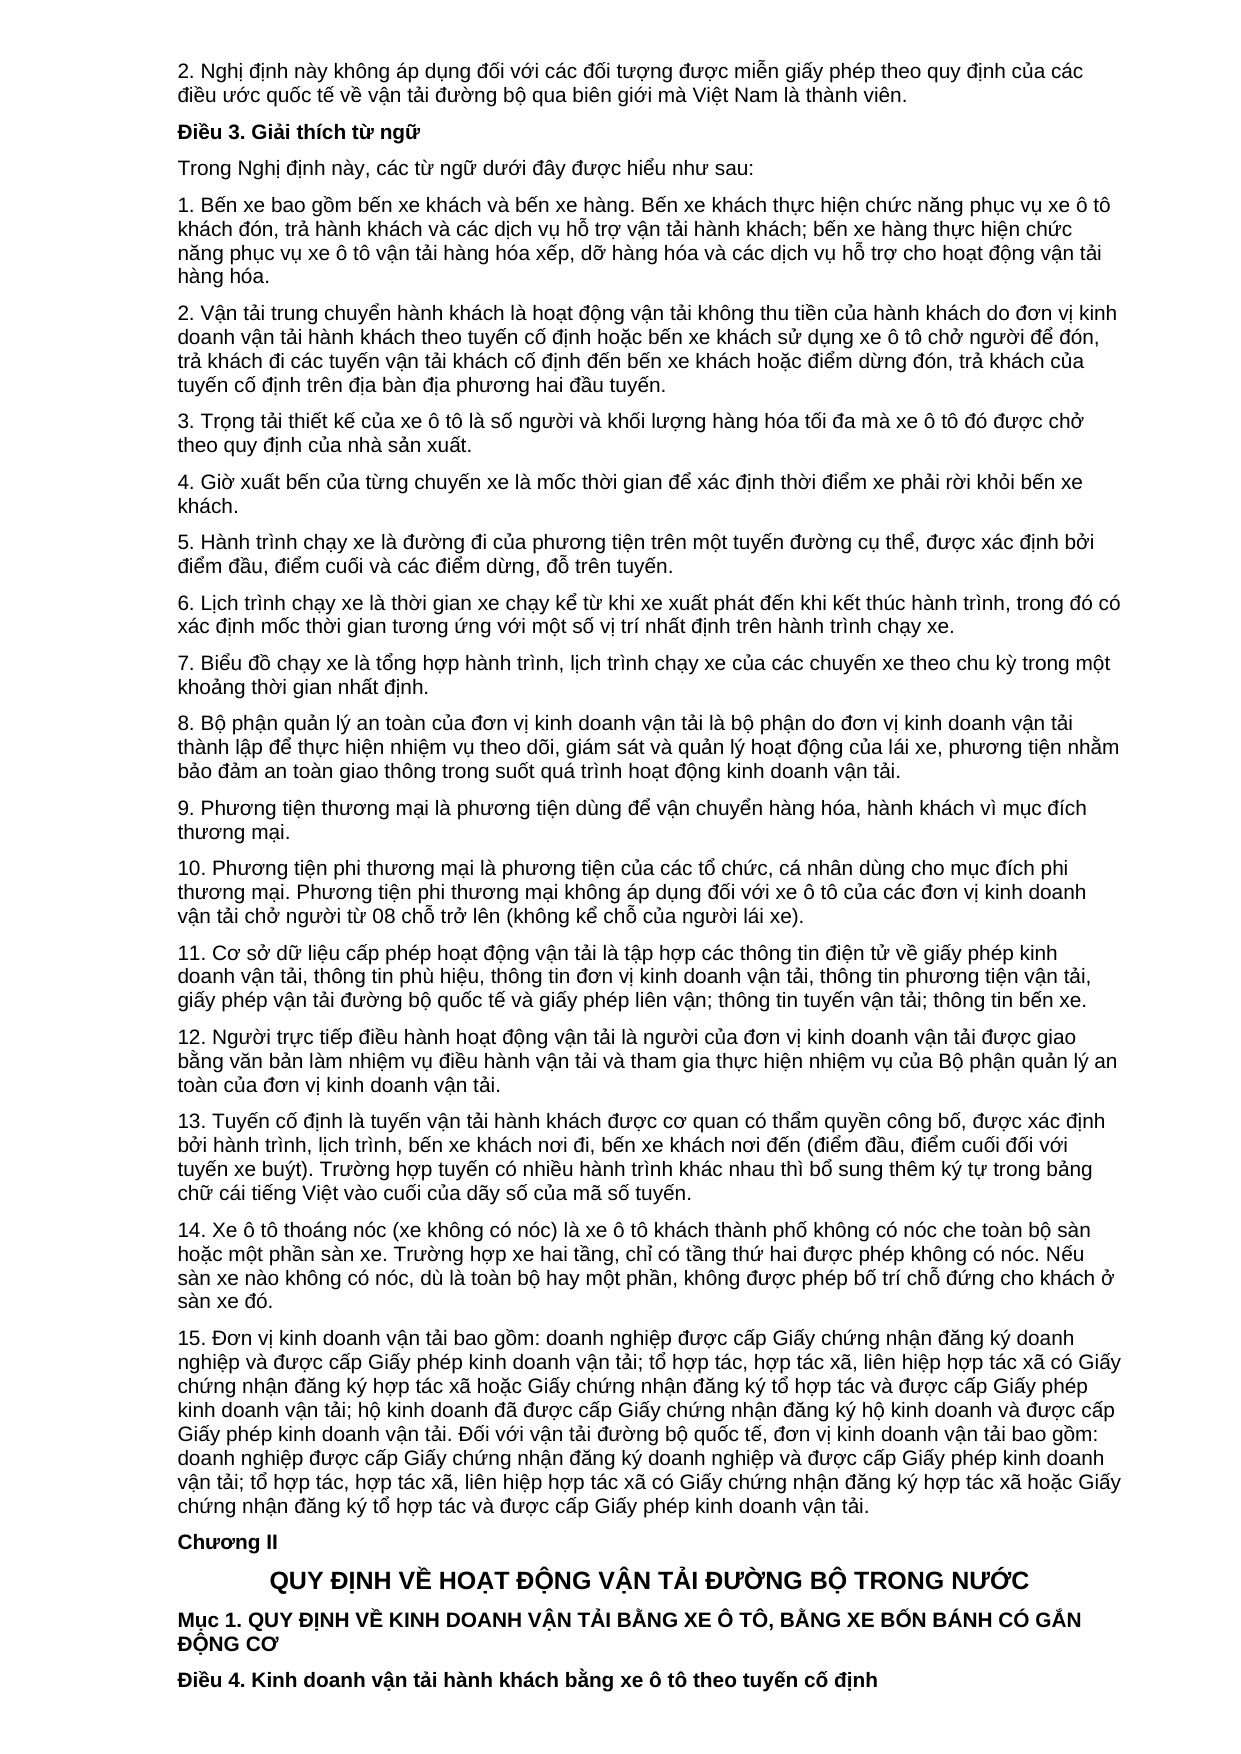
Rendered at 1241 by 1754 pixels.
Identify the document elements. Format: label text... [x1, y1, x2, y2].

text 6. Lịch trình chạy xe là thời gian xe chạy kể từ khi xe xuất phát đến khi kết thúc hành trình, trong đó có xác định mốc thời gian tương ứng với một số vị trí nhất định trên hành trình chạy xe. [177, 590, 1122, 638]
text 12. Người trực tiếp điều hành hoạt động vận tải là người của đơn vị kinh doanh vận tải được giao bằng văn bản làm nhiệm vụ điều hành vận tải và tham gia thực hiện nhiệm vụ của Bộ phận quản lý an toàn của đơn vị kinh doanh vận tải. [177, 1025, 1122, 1097]
text 3. Trọng tải thiết kế của xe ô tô là số người và khối lượng hàng hóa tối đa mà xe ô tô đó được chở theo quy định của nhà sản xuất. [177, 409, 1122, 457]
text 10. Phương tiện phi thương mại là phương tiện của các tổ chức, cá nhân dùng cho mục đích phi thương mại. Phương tiện phi thương mại không áp dụng đối với xe ô tô của các đơn vị kinh doanh vận tải chở người từ 08 chỗ trở lên (không kể chỗ của người lái xe). [177, 856, 1122, 928]
text 8. Bộ phận quản lý an toàn của đơn vị kinh doanh vận tải là bộ phận do đơn vị kinh doanh vận tải thành lập để thực hiện nhiệm vụ theo dõi, giám sát và quản lý hoạt động của lái xe, phương tiện nhằm bảo đảm an toàn giao thông trong suốt quá trình hoạt động kinh doanh vận tải. [177, 711, 1122, 783]
text 2. Nghị định này không áp dụng đối với các đối tượng được miễn giấy phép theo quy định của các điều ước quốc tế về vận tải đường bộ qua biên giới mà Việt Nam là thành viên. [177, 59, 1122, 107]
text 14. Xe ô tô thoáng nóc (xe không có nóc) là xe ô tô khách thành phố không có nóc che toàn bộ sàn hoặc một phần sàn xe. Trường hợp xe hai tầng, chỉ có tầng thứ hai được phép không có nóc. Nếu sàn xe nào không có nóc, dù là toàn bộ hay một phần, không được phép bố trí chỗ đứng cho khách ở sàn xe đó. [177, 1217, 1122, 1313]
text 15. Đơn vị kinh doanh vận tải bao gồm: doanh nghiệp được cấp Giấy chứng nhận đăng ký doanh nghiệp và được cấp Giấy phép kinh doanh vận tải; tổ hợp tác, hợp tác xã, liên hiệp hợp tác xã có Giấy chứng nhận đăng ký hợp tác xã hoặc Giấy chứng nhận đăng ký tổ hợp tác và được cấp Giấy phép kinh doanh vận tải; hộ kinh doanh đã được cấp Giấy chứng nhận đăng ký hộ kinh doanh và được cấp Giấy phép kinh doanh vận tải. Đối với vận tải đường bộ quốc tế, đơn vị kinh doanh vận tải bao gồm: doanh nghiệp được cấp Giấy chứng nhận đăng ký doanh nghiệp và được cấp Giấy phép kinh doanh vận tải; tổ hợp tác, hợp tác xã, liên hiệp hợp tác xã có Giấy chứng nhận đăng ký hợp tác xã hoặc Giấy chứng nhận đăng ký tổ hợp tác và được cấp Giấy phép kinh doanh vận tải. [177, 1326, 1122, 1517]
text 1. Bến xe bao gồm bến xe khách và bến xe hàng. Bến xe khách thực hiện chức năng phục vụ xe ô tô khách đón, trả hành khách và các dịch vụ hỗ trợ vận tải hành khách; bến xe hàng thực hiện chức năng phục vụ xe ô tô vận tải hàng hóa xếp, dỡ hàng hóa và các dịch vụ hỗ trợ cho hoạt động vận tải hàng hóa. [177, 192, 1122, 288]
text 9. Phương tiện thương mại là phương tiện dùng để vận chuyển hàng hóa, hành khách vì mục đích thương mại. [177, 796, 1122, 843]
text 4. Giờ xuất bến của từng chuyến xe là mốc thời gian để xác định thời điểm xe phải rời khỏi bến xe khách. [177, 469, 1122, 517]
text Mục 1. QUY ĐỊNH VỀ KINH DOANH VẬN TẢI BẰNG XE Ô TÔ, BẰNG XE BỐN BÁNH CÓ GẮN ĐỘNG CƠ [177, 1608, 1122, 1656]
text Chương II [177, 1530, 1122, 1554]
text Điều 4. Kinh doanh vận tải hành khách bằng xe ô tô theo tuyến cố định [177, 1668, 1122, 1692]
text 13. Tuyến cố định là tuyến vận tải hành khách được cơ quan có thẩm quyền công bố, được xác định bởi hành trình, lịch trình, bến xe khách nơi đi, bến xe khách nơi đến (điểm đầu, điểm cuối đối với tuyến xe buýt). Trường hợp tuyến có nhiều hành trình khác nhau thì bổ sung thêm ký tự trong bảng chữ cái tiếng Việt vào cuối của dãy số của mã số tuyến. [177, 1109, 1122, 1205]
text QUY ĐỊNH VỀ HOẠT ĐỘNG VẬN TẢI ĐƯỜNG BỘ TRONG NƯỚC [177, 1566, 1122, 1595]
text 2. Vận tải trung chuyển hành khách là hoạt động vận tải không thu tiền của hành khách do đơn vị kinh doanh vận tải hành khách theo tuyến cố định hoặc bến xe khách sử dụng xe ô tô chở người để đón, trả khách đi các tuyến vận tải khách cố định đến bến xe khách hoặc điểm dừng đón, trả khách của tuyến cố định trên địa bàn địa phương hai đầu tuyến. [177, 301, 1122, 397]
text 5. Hành trình chạy xe là đường đi của phương tiện trên một tuyến đường cụ thể, được xác định bởi điểm đầu, điểm cuối và các điểm dừng, đỗ trên tuyến. [177, 530, 1122, 578]
text Điều 3. Giải thích từ ngữ [177, 119, 1122, 143]
text 11. Cơ sở dữ liệu cấp phép hoạt động vận tải là tập hợp các thông tin điện tử về giấy phép kinh doanh vận tải, thông tin phù hiệu, thông tin đơn vị kinh doanh vận tải, thông tin phương tiện vận tải, giấy phép vận tải đường bộ quốc tế và giấy phép liên vận; thông tin tuyến vận tải; thông tin bến xe. [177, 940, 1122, 1012]
text 7. Biểu đồ chạy xe là tổng hợp hành trình, lịch trình chạy xe của các chuyến xe theo chu kỳ trong một khoảng thời gian nhất định. [177, 651, 1122, 699]
text Trong Nghị định này, các từ ngữ dưới đây được hiểu như sau: [177, 156, 1122, 180]
